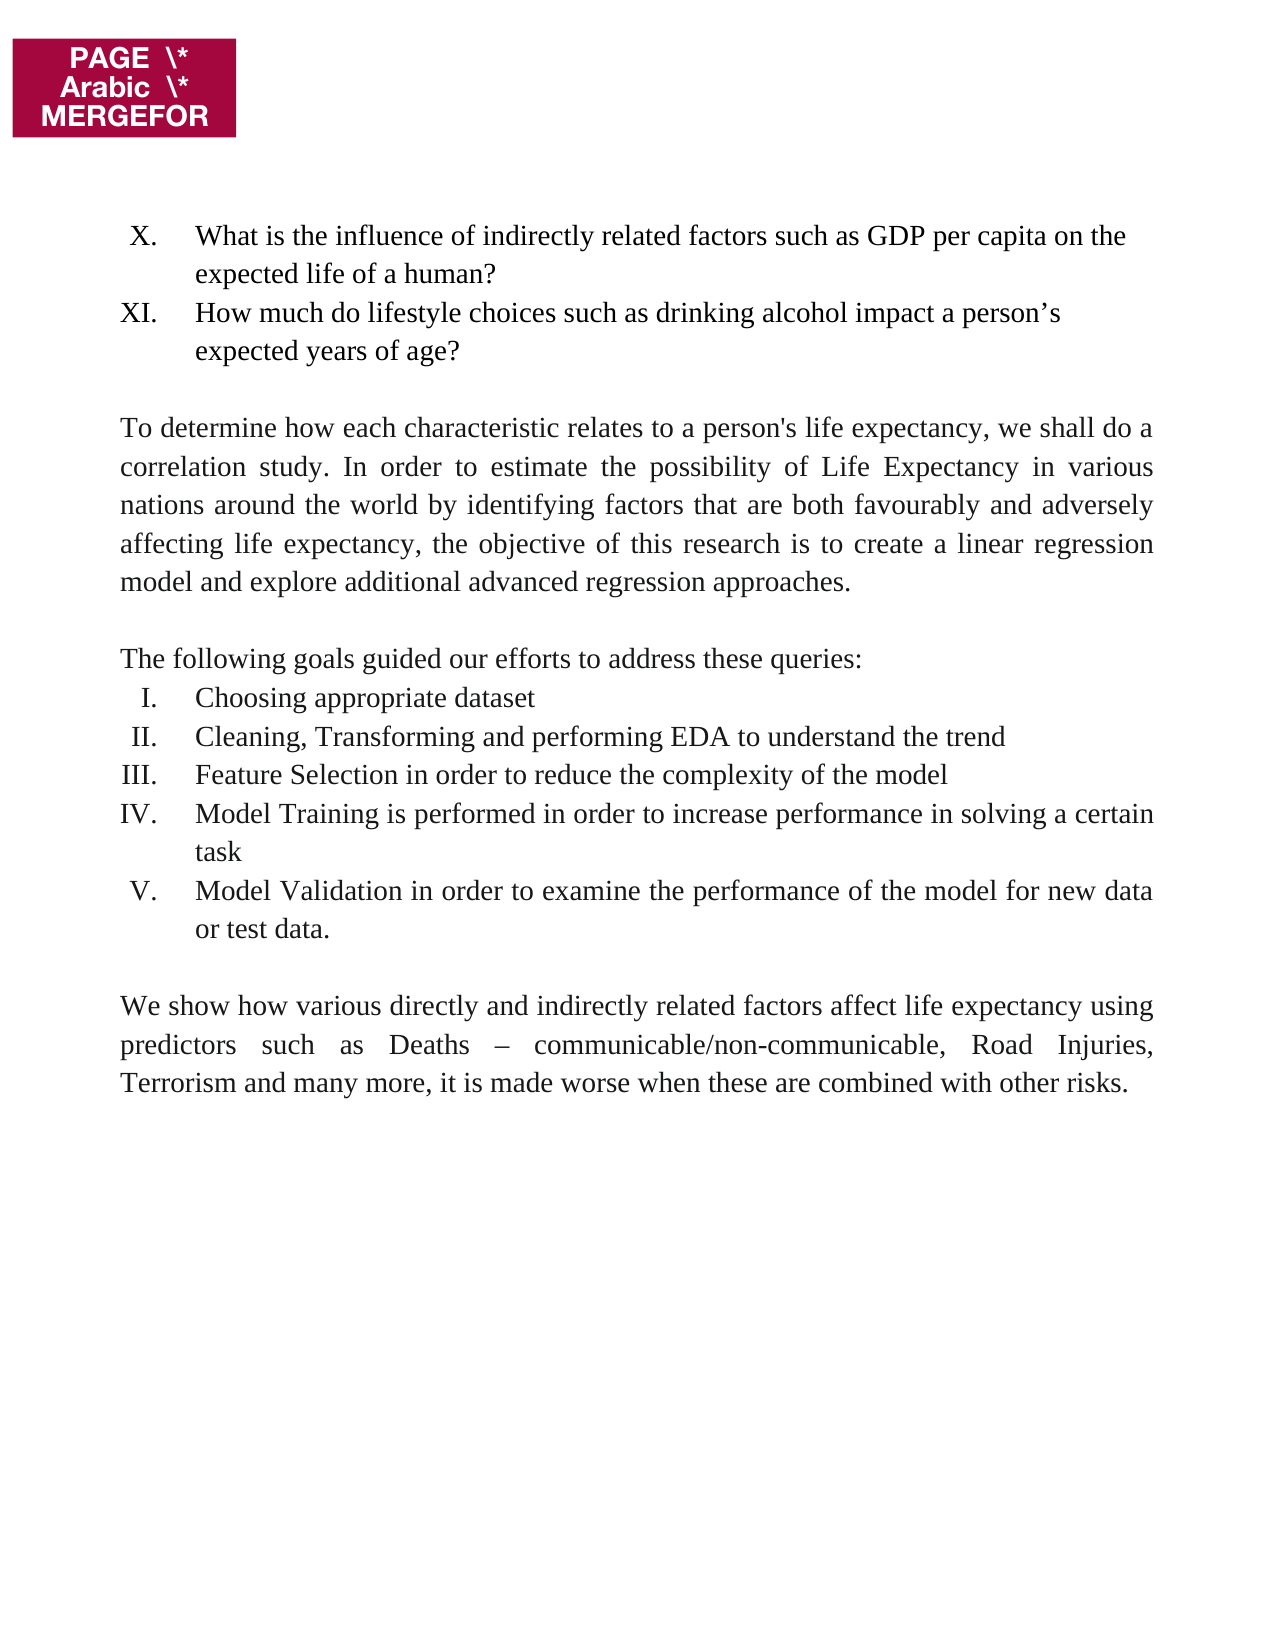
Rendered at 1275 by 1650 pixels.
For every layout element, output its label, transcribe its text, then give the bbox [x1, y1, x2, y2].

text We show how various directly and indirectly related factors affect life expectancy using predictors such as Deaths – communicable/non-communicable, Road Injuries, Terrorism and many more, it is made worse when these are combined with other risks. [120, 988, 1155, 1099]
list What is the influence of indirectly related factors such as GDP per capita on the expected life of a human? [157, 218, 1155, 290]
list Model Training is performed in order to increase performance in solving a certain task [157, 796, 1155, 868]
list Feature Selection in order to reduce the complexity of the model [157, 757, 1155, 791]
list How much do lifestyle choices such as drinking alcohol impact a person’s expected years of age? [157, 295, 1155, 367]
list Cleaning, Transforming and performing EDA to understand the trend [157, 719, 1155, 752]
text To determine how each characteristic relates to a person's life expectancy, we shall do a correlation study. In order to estimate the possibility of Life Expectancy in various nations around the world by identifying factors that are both favourably and adversely affecting life expectancy, the objective of this research is to create a linear regression model and explore additional advanced regression approaches. [120, 410, 1155, 598]
list Model Validation in order to examine the performance of the model for new data or test data. [157, 873, 1155, 945]
text The following goals guided our efforts to address these queries: [120, 642, 1155, 675]
list Choosing appropriate dataset [157, 680, 1155, 714]
